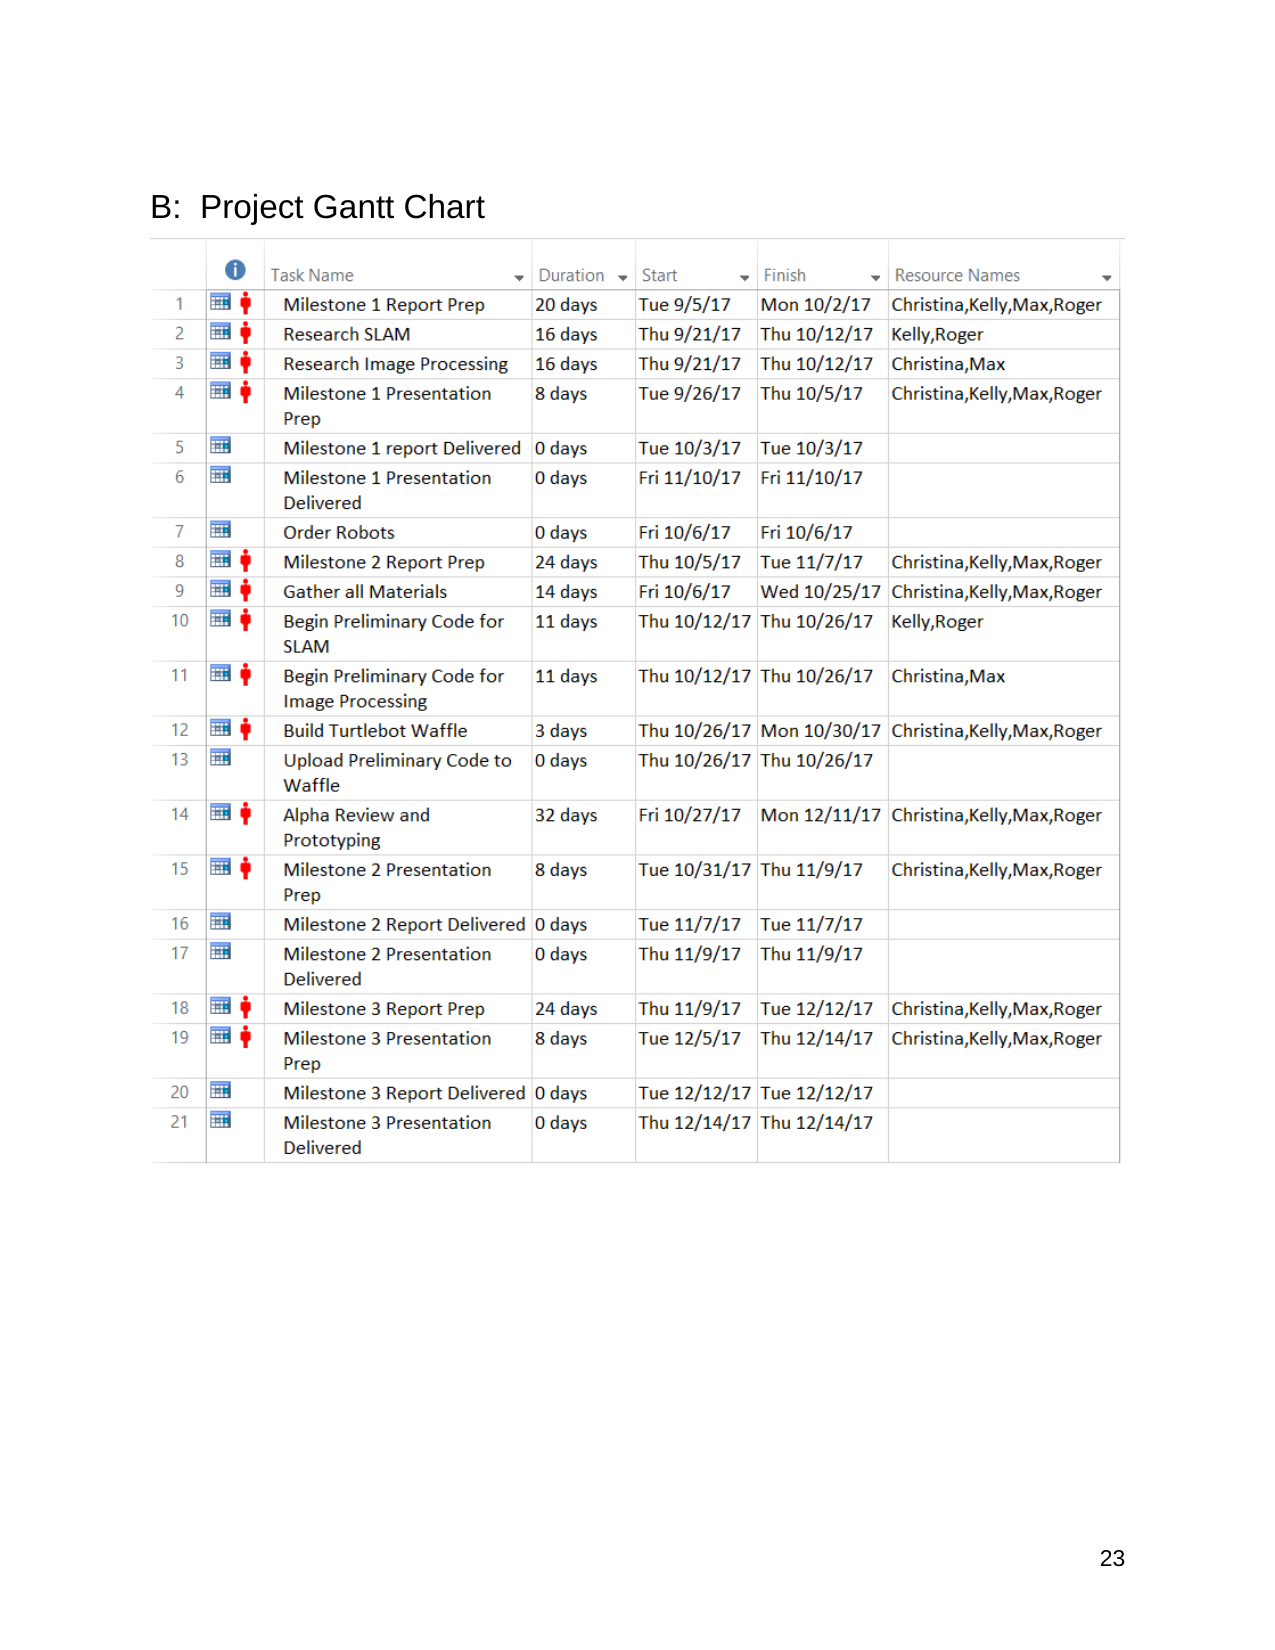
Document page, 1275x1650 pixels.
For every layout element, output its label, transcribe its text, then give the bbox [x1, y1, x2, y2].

picture [150, 238, 1125, 1170]
subtitle B: Project Gantt Chart [150, 187, 1125, 226]
